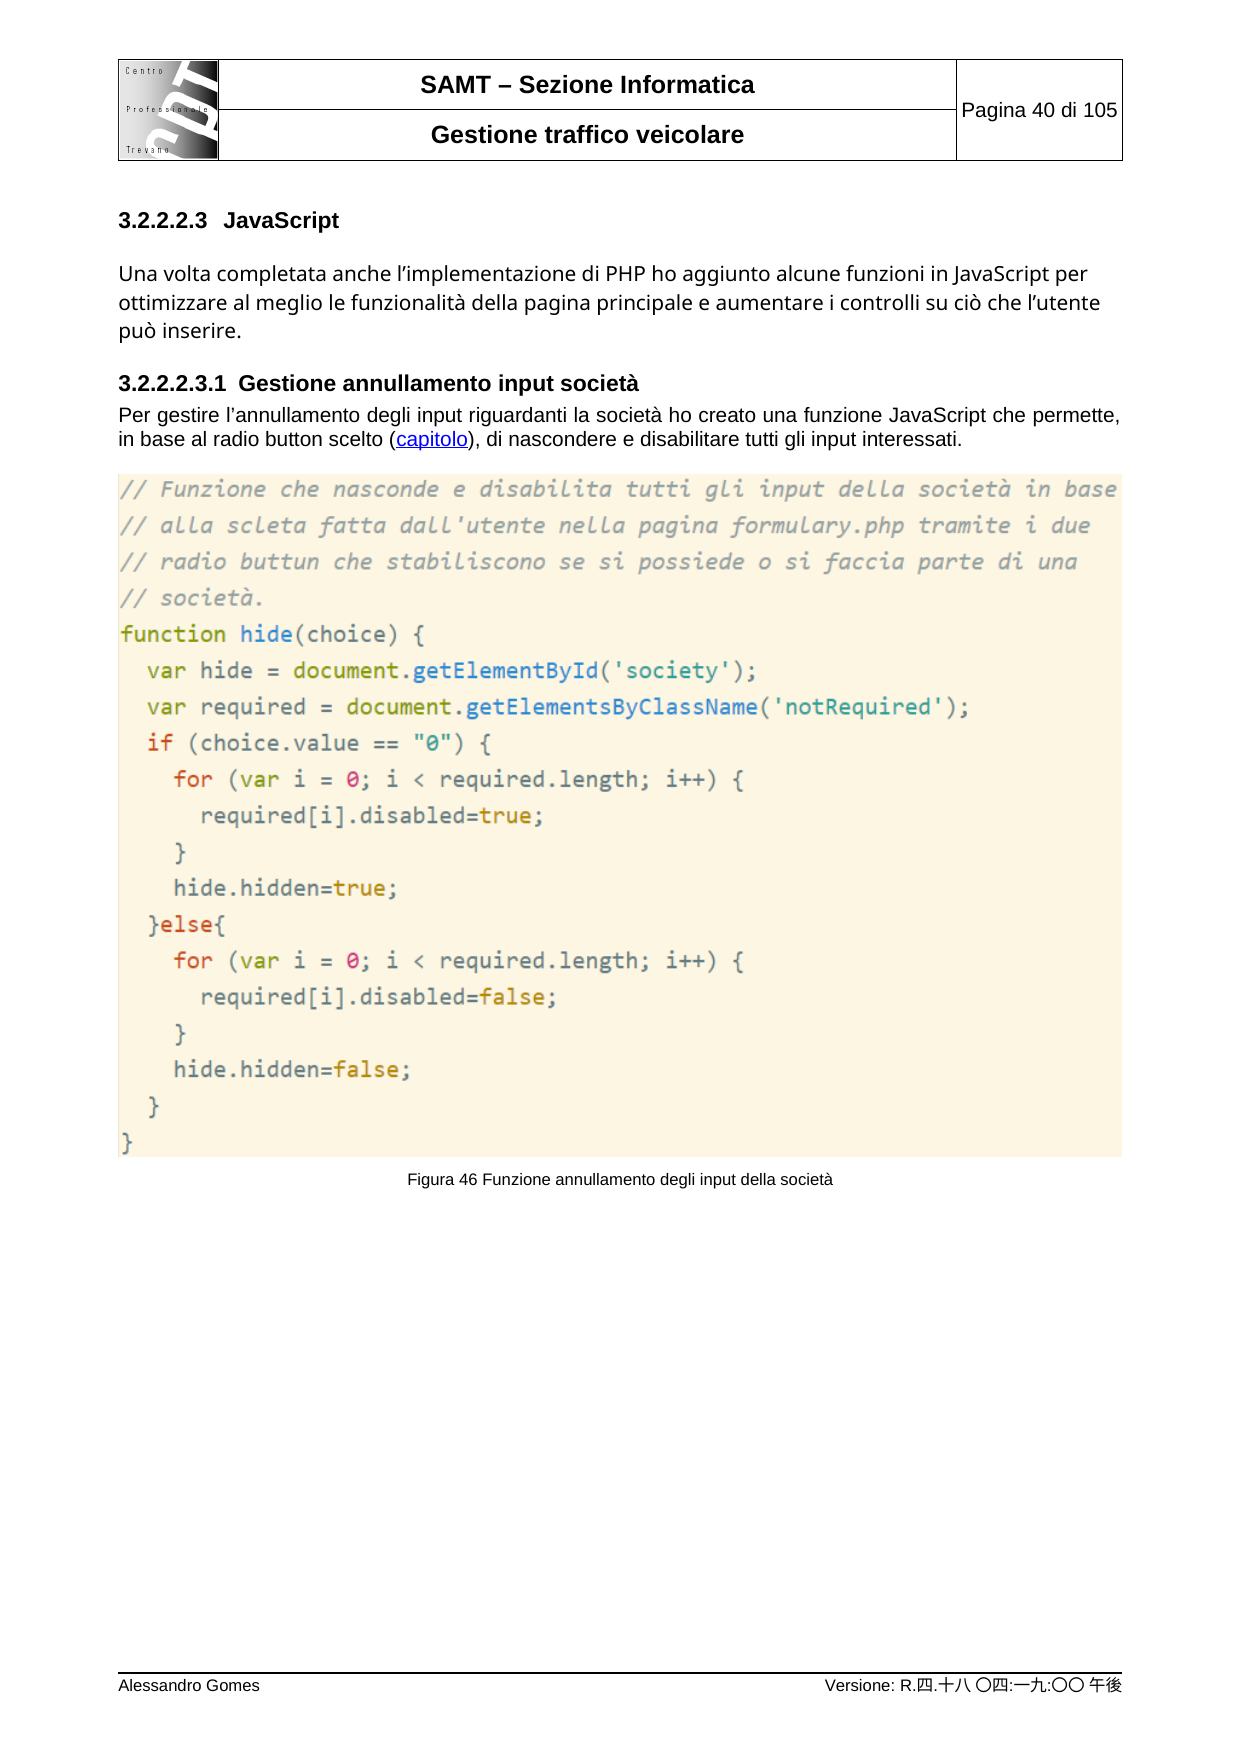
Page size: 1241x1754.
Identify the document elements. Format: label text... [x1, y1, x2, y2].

subtitle Gestione annullamento input società [118, 370, 1122, 396]
text Per gestire l’annullamento degli input riguardanti la società ho creato una funzione JavaScript che permette, in base al radio button scelto (capitolo), di nascondere e disabilitare tutti gli input interessati. [118, 402, 1122, 450]
picture [118, 60, 218, 159]
subtitle JavaScript [118, 207, 1122, 233]
picture [118, 474, 1123, 1157]
text Una volta completata anche l’implementazione di PHP ho aggiunto alcune funzioni in JavaScript per ottimizzare al meglio le funzionalità della pagina principale e aumentare i controlli su ciò che l’utente può inserire. [118, 259, 1122, 345]
text Figura 46 Funzione annullamento degli input della società [118, 1169, 1122, 1188]
